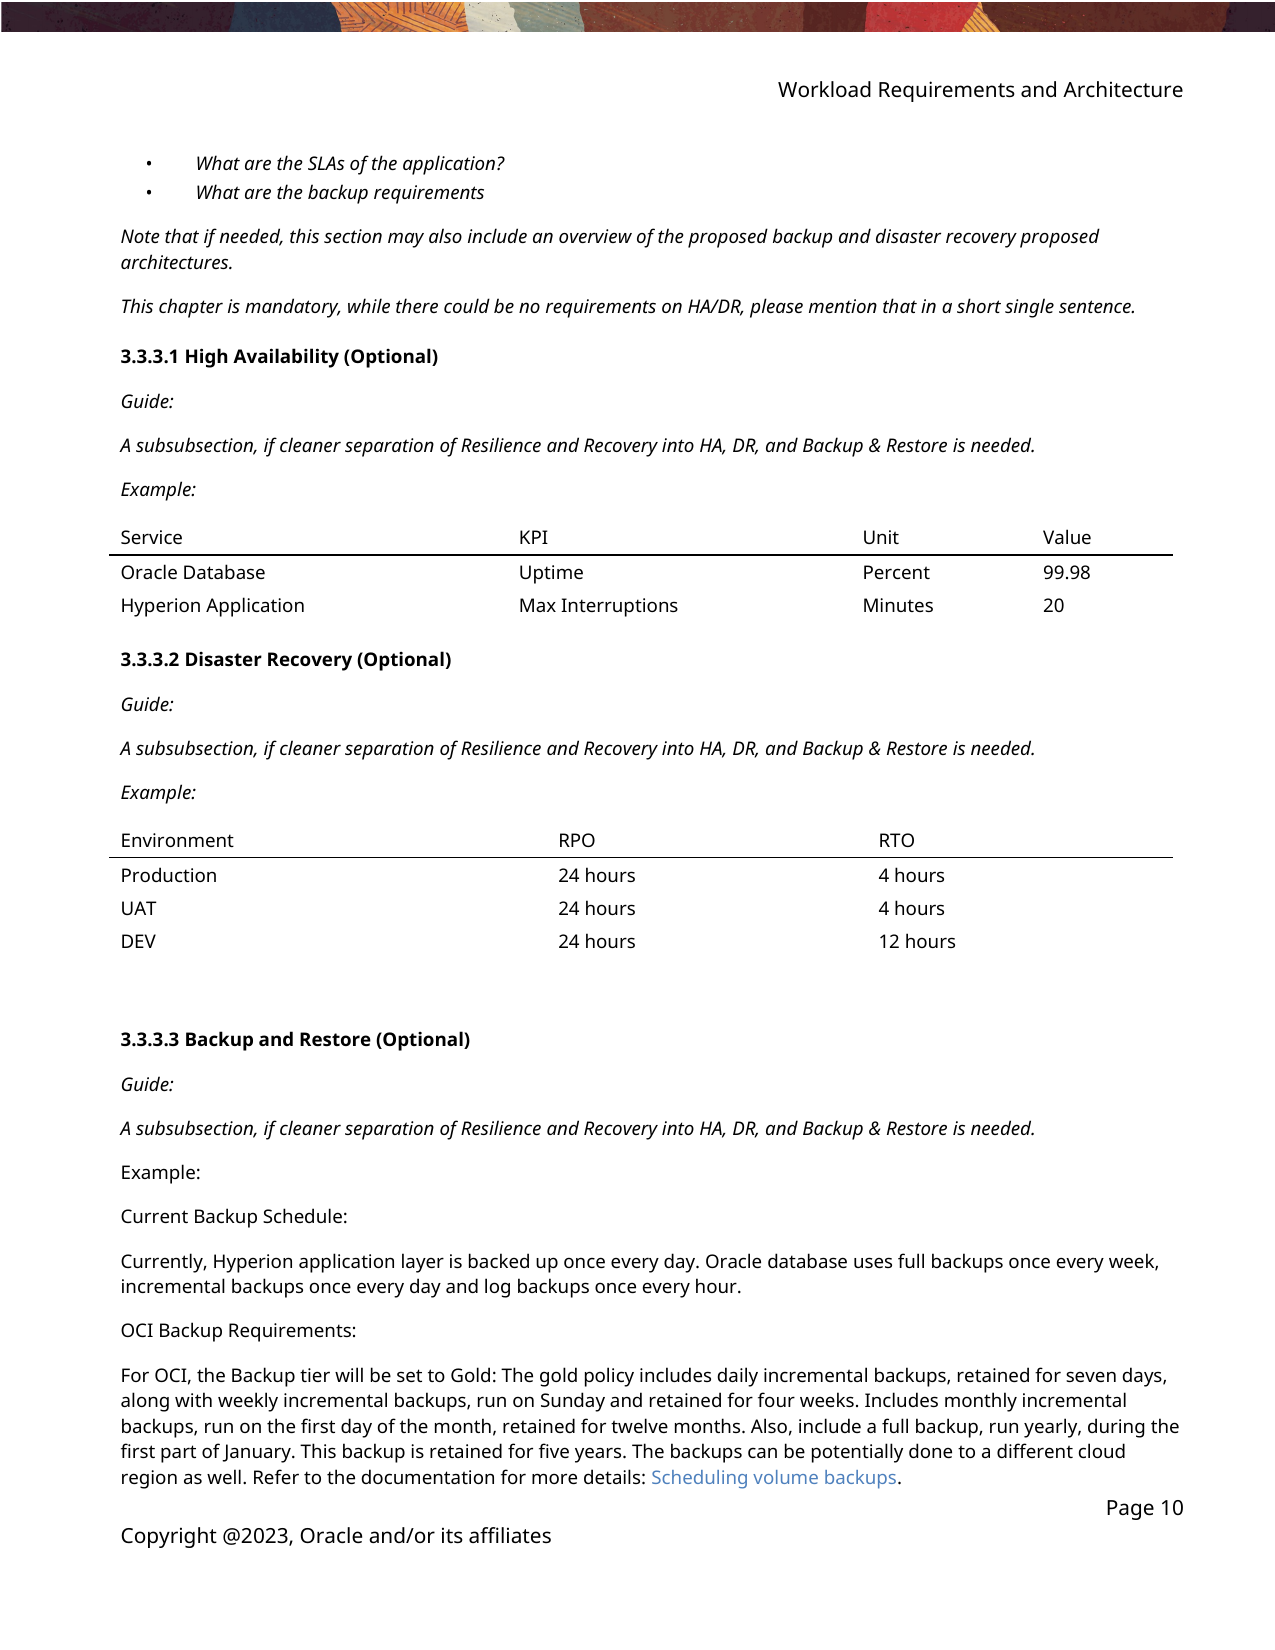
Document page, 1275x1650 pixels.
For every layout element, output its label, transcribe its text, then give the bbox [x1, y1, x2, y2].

table_cell 24 hours [547, 891, 867, 924]
text Guide: [120, 691, 1184, 716]
table_cell Max Interruptions [508, 589, 851, 622]
text Guide: [120, 1071, 1184, 1096]
text For OCI, the Backup tier will be set to Gold: The gold policy includes daily incremental backups, retained for seven days, along with weekly incremental backups, run on Sunday and retained for four weeks. Includes monthly incremental backups, run on the first day of the month, retained for twelve months. Also, include a full backup, run yearly, during the first part of January. This backup is retained for five years. The backups can be potentially done to a different cloud region as well. Refer to the documentation for more details: Scheduling volume backups. [120, 1362, 1184, 1489]
text Example: [120, 1159, 1184, 1185]
table_cell UAT [109, 891, 547, 924]
text Guide: [120, 388, 1184, 414]
text A subsubsection, if cleaner separation of Resilience and Recovery into HA, DR, and Backup & Restore is needed. [120, 432, 1184, 458]
subtitle Backup and Restore (Optional) [120, 1027, 1184, 1052]
table_cell 24 hours [547, 858, 867, 891]
table_header Environment [109, 824, 547, 857]
text A subsubsection, if cleaner separation of Resilience and Recovery into HA, DR, and Backup & Restore is needed. [120, 1115, 1184, 1141]
table_cell 24 hours [547, 924, 867, 957]
table_cell Production [109, 858, 547, 891]
table_cell 4 hours [867, 891, 1172, 924]
table_cell DEV [109, 924, 547, 957]
list What are the SLAs of the application? [145, 150, 1184, 176]
table_header KPI [508, 521, 851, 554]
list What are the backup requirements [145, 179, 1184, 205]
table_cell 12 hours [867, 924, 1172, 957]
subtitle High Availability (Optional) [120, 344, 1184, 369]
table_cell Hyperion Application [109, 589, 507, 622]
text Current Backup Schedule: [120, 1204, 1184, 1229]
text A subsubsection, if cleaner separation of Resilience and Recovery into HA, DR, and Backup & Restore is needed. [120, 735, 1184, 761]
text This chapter is mandatory, while there could be no requirements on HA/DR, please mention that in a short single sentence. [120, 293, 1184, 319]
table_cell Oracle Database [109, 556, 507, 588]
table_cell Percent [851, 556, 1032, 588]
text Currently, Hyperion application layer is backed up once every day. Oracle database uses full backups once every week, incremental backups once every day and log backups once every hour. [120, 1248, 1184, 1299]
table_header Unit [851, 521, 1032, 554]
table_cell Uptime [508, 556, 851, 588]
text Note that if needed, this section may also include an overview of the proposed backup and disaster recovery proposed architectures. [120, 223, 1184, 274]
picture [1, 2, 1275, 32]
table_header Service [109, 521, 507, 554]
table_header RPO [547, 824, 867, 857]
table_header RTO [867, 824, 1172, 857]
table_cell 99.98 [1032, 556, 1172, 588]
text OCI Backup Requirements: [120, 1318, 1184, 1343]
table_cell 20 [1032, 589, 1172, 622]
table_header Value [1032, 521, 1172, 554]
text Example: [120, 477, 1184, 502]
table_cell 4 hours [867, 858, 1172, 891]
subtitle Disaster Recovery (Optional) [120, 647, 1184, 672]
table_cell Minutes [851, 589, 1032, 622]
text Example: [120, 779, 1184, 805]
